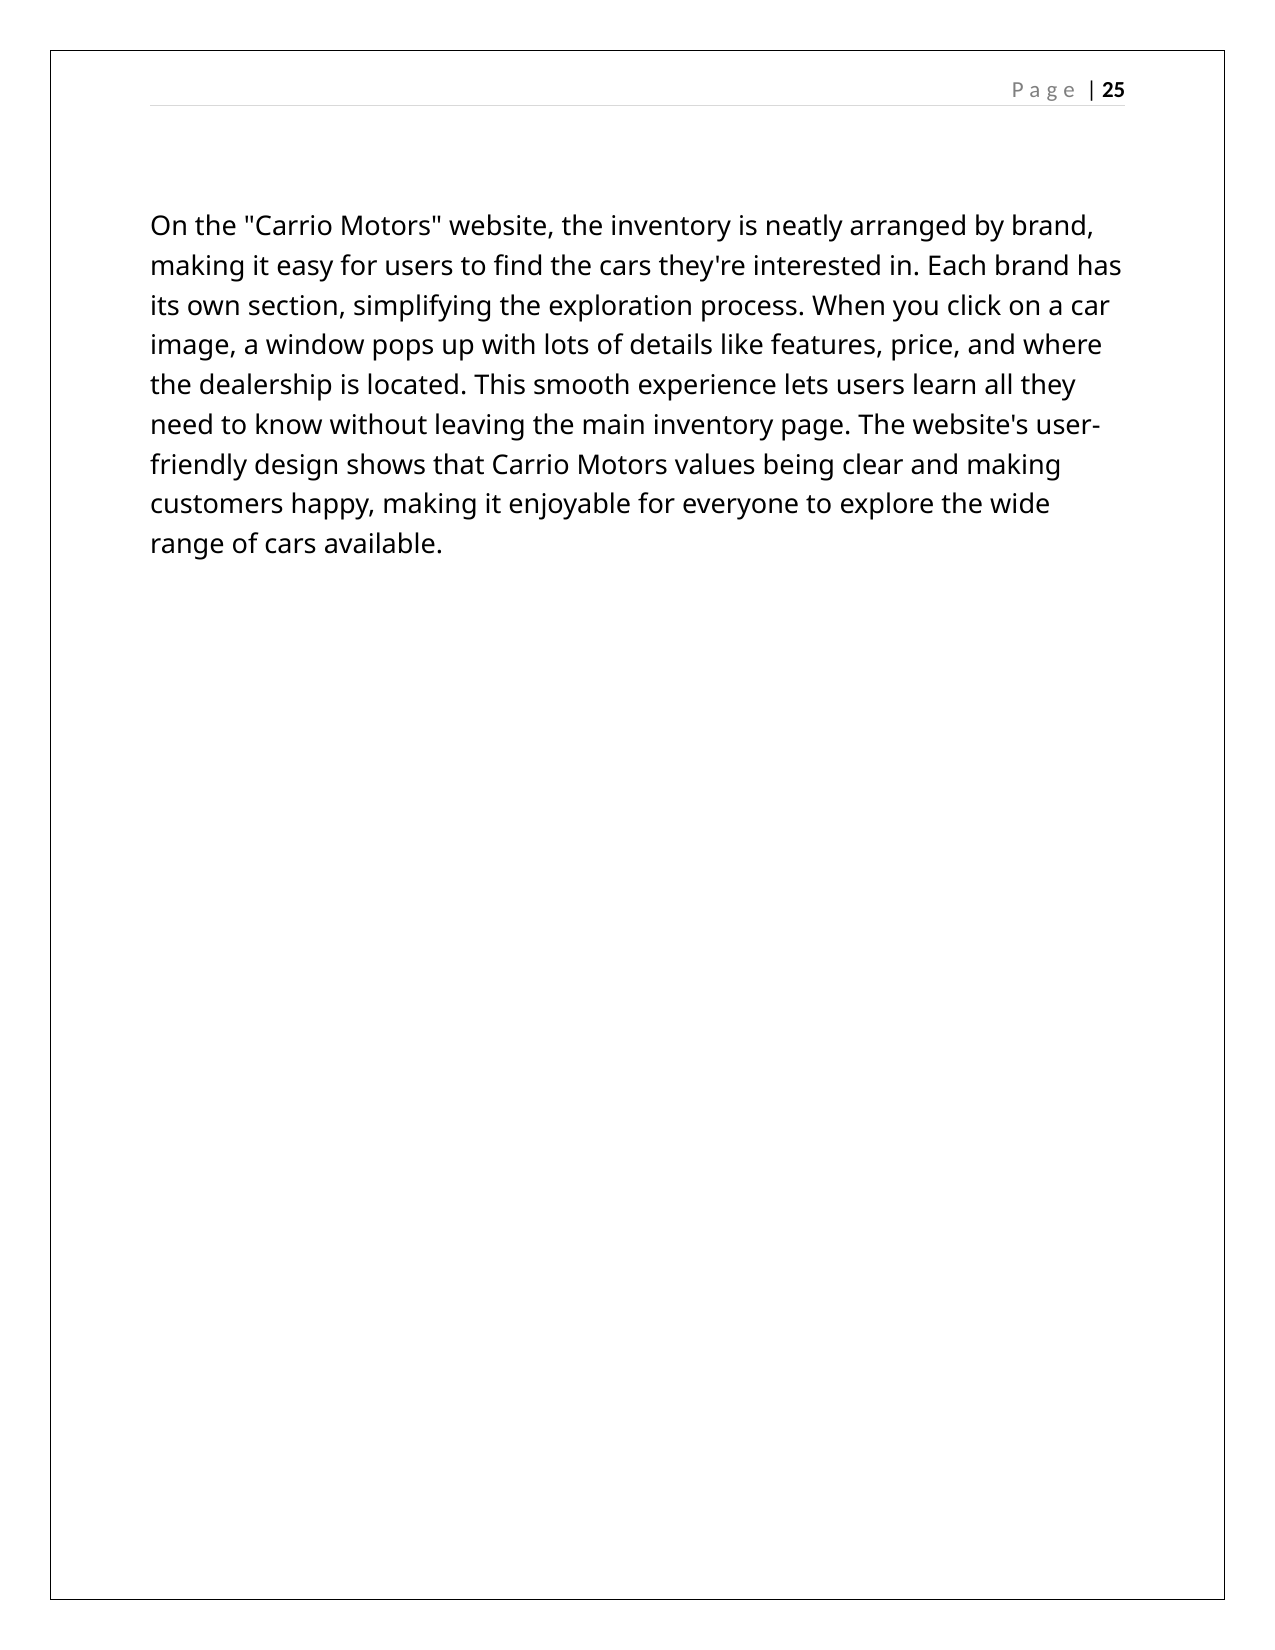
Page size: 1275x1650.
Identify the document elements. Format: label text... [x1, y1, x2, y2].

text On the "Carrio Motors" website, the inventory is neatly arranged by brand, making it easy for users to find the cars they're interested in. Each brand has its own section, simplifying the exploration process. When you click on a car image, a window pops up with lots of details like features, price, and where the dealership is located. This smooth experience lets users learn all they need to know without leaving the main inventory page. The website's user-friendly design shows that Carrio Motors values being clear and making customers happy, making it enjoyable for everyone to explore the wide range of cars available. [150, 206, 1125, 562]
